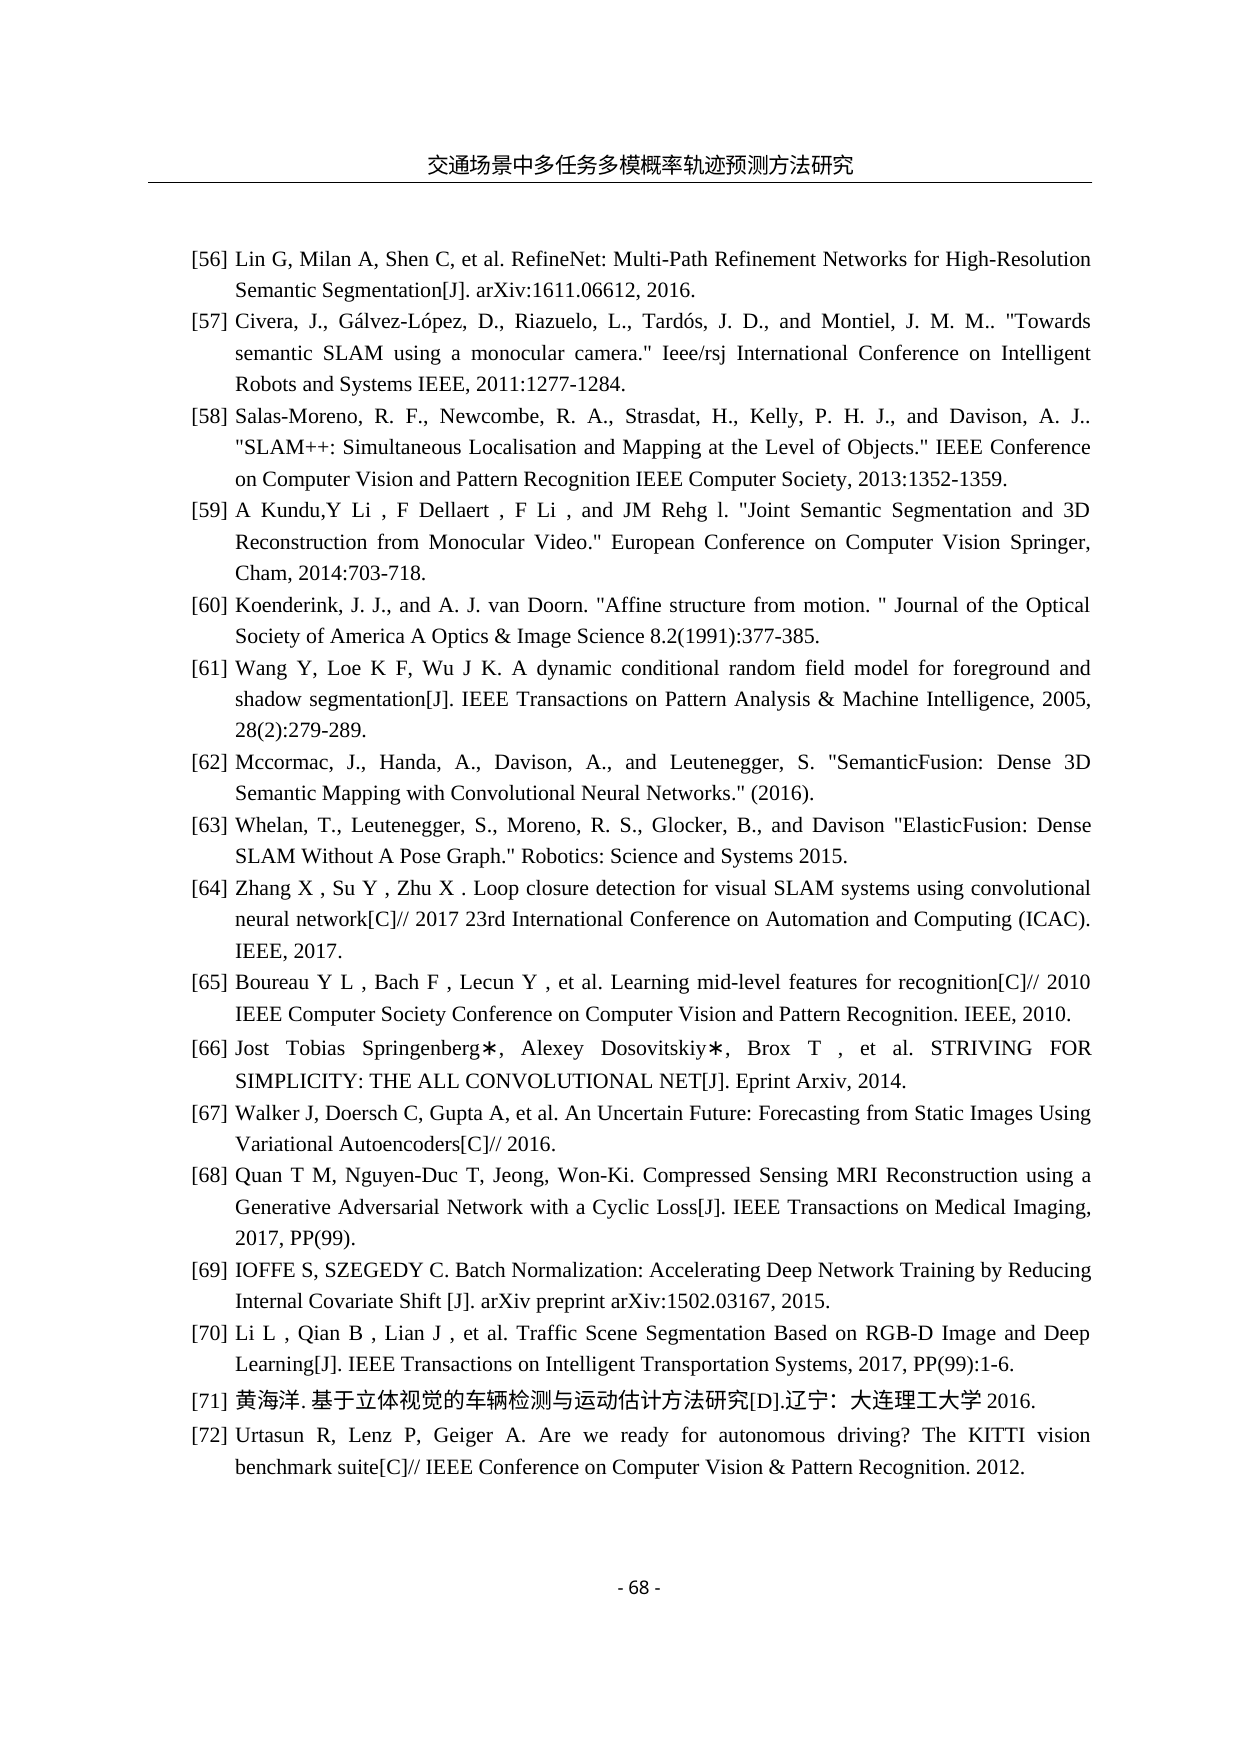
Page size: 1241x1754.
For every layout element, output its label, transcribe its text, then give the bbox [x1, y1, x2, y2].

list Zhang X , Su Y , Zhu X . Loop closure detection for visual SLAM systems using convolutional neural network[C]// 2017 23rd International Conference on Automation and Computing (ICAC). IEEE, 2017. [191, 875, 1092, 963]
list Li L , Qian B , Lian J , et al. Traffic Scene Segmentation Based on RGB-D Image and Deep Learning[J]. IEEE Transactions on Intelligent Transportation Systems, 2017, PP(99):1-6. [191, 1320, 1092, 1376]
list A Kundu,Y Li , F Dellaert , F Li , and JM Rehg l. "Joint Semantic Segmentation and 3D Reconstruction from Monocular Video." European Conference on Computer Vision Springer, Cham, 2014:703-718. [191, 497, 1092, 585]
list Walker J, Doersch C, Gupta A, et al. An Uncertain Future: Forecasting from Static Images Using Variational Autoencoders[C]// 2016. [191, 1099, 1092, 1156]
list Lin G, Milan A, Shen C, et al. RefineNet: Multi-Path Refinement Networks for High-Resolution Semantic Segmentation[J]. arXiv:1611.06612, 2016. [191, 246, 1092, 302]
list 黄海洋. 基于立体视觉的车辆检测与运动估计方法研究[D].辽宁：大连理工大学 2016. [191, 1383, 1092, 1414]
list Civera, J., Gálvez-López, D., Riazuelo, L., Tardós, J. D., and Montiel, J. M. M.. "Towards semantic SLAM using a monocular camera." Ieee/rsj International Conference on Intelligent Robots and Systems IEEE, 2011:1277-1284. [191, 308, 1092, 397]
list Boureau Y L , Bach F , Lecun Y , et al. Learning mid-level features for recognition[C]// 2010 IEEE Computer Society Conference on Computer Vision and Pattern Recognition. IEEE, 2010. [191, 969, 1092, 1026]
list IOFFE S, SZEGEDY C. Batch Normalization: Accelerating Deep Network Training by Reducing Internal Covariate Shift [J]. arXiv preprint arXiv:1502.03167, 2015. [191, 1257, 1092, 1313]
list Koenderink, J. J., and A. J. van Doorn. "Affine structure from motion. " Journal of the Optical Society of America A Optics & Image Science 8.2(1991):377-385. [191, 592, 1092, 648]
list Salas-Moreno, R. F., Newcombe, R. A., Strasdat, H., Kelly, P. H. J., and Davison, A. J.. "SLAM++: Simultaneous Localisation and Mapping at the Level of Objects." IEEE Conference on Computer Vision and Pattern Recognition IEEE Computer Society, 2013:1352-1359. [191, 403, 1092, 491]
list Mccormac, J., Handa, A., Davison, A., and Leutenegger, S. "SemanticFusion: Dense 3D Semantic Mapping with Convolutional Neural Networks." (2016). [191, 749, 1092, 806]
list Urtasun R, Lenz P, Geiger A. Are we ready for autonomous driving? The KITTI vision benchmark suite[C]// IEEE Conference on Computer Vision & Pattern Recognition. 2012. [191, 1422, 1092, 1479]
list Wang Y, Loe K F, Wu J K. A dynamic conditional random field model for foreground and shadow segmentation[J]. IEEE Transactions on Pattern Analysis & Machine Intelligence, 2005, 28(2):279-289. [191, 654, 1092, 743]
list Whelan, T., Leutenegger, S., Moreno, R. S., Glocker, B., and Davison "ElasticFusion: Dense SLAM Without A Pose Graph." Robotics: Science and Systems 2015. [191, 812, 1092, 868]
list Quan T M, Nguyen-Duc T, Jeong, Won-Ki. Compressed Sensing MRI Reconstruction using a Generative Adversarial Network with a Cyclic Loss[J]. IEEE Transactions on Medical Imaging, 2017, PP(99). [191, 1162, 1092, 1251]
list Jost Tobias Springenberg∗, Alexey Dosovitskiy∗, Brox T , et al. STRIVING FOR SIMPLICITY: THE ALL CONVOLUTIONAL NET[J]. Eprint Arxiv, 2014. [191, 1032, 1092, 1093]
